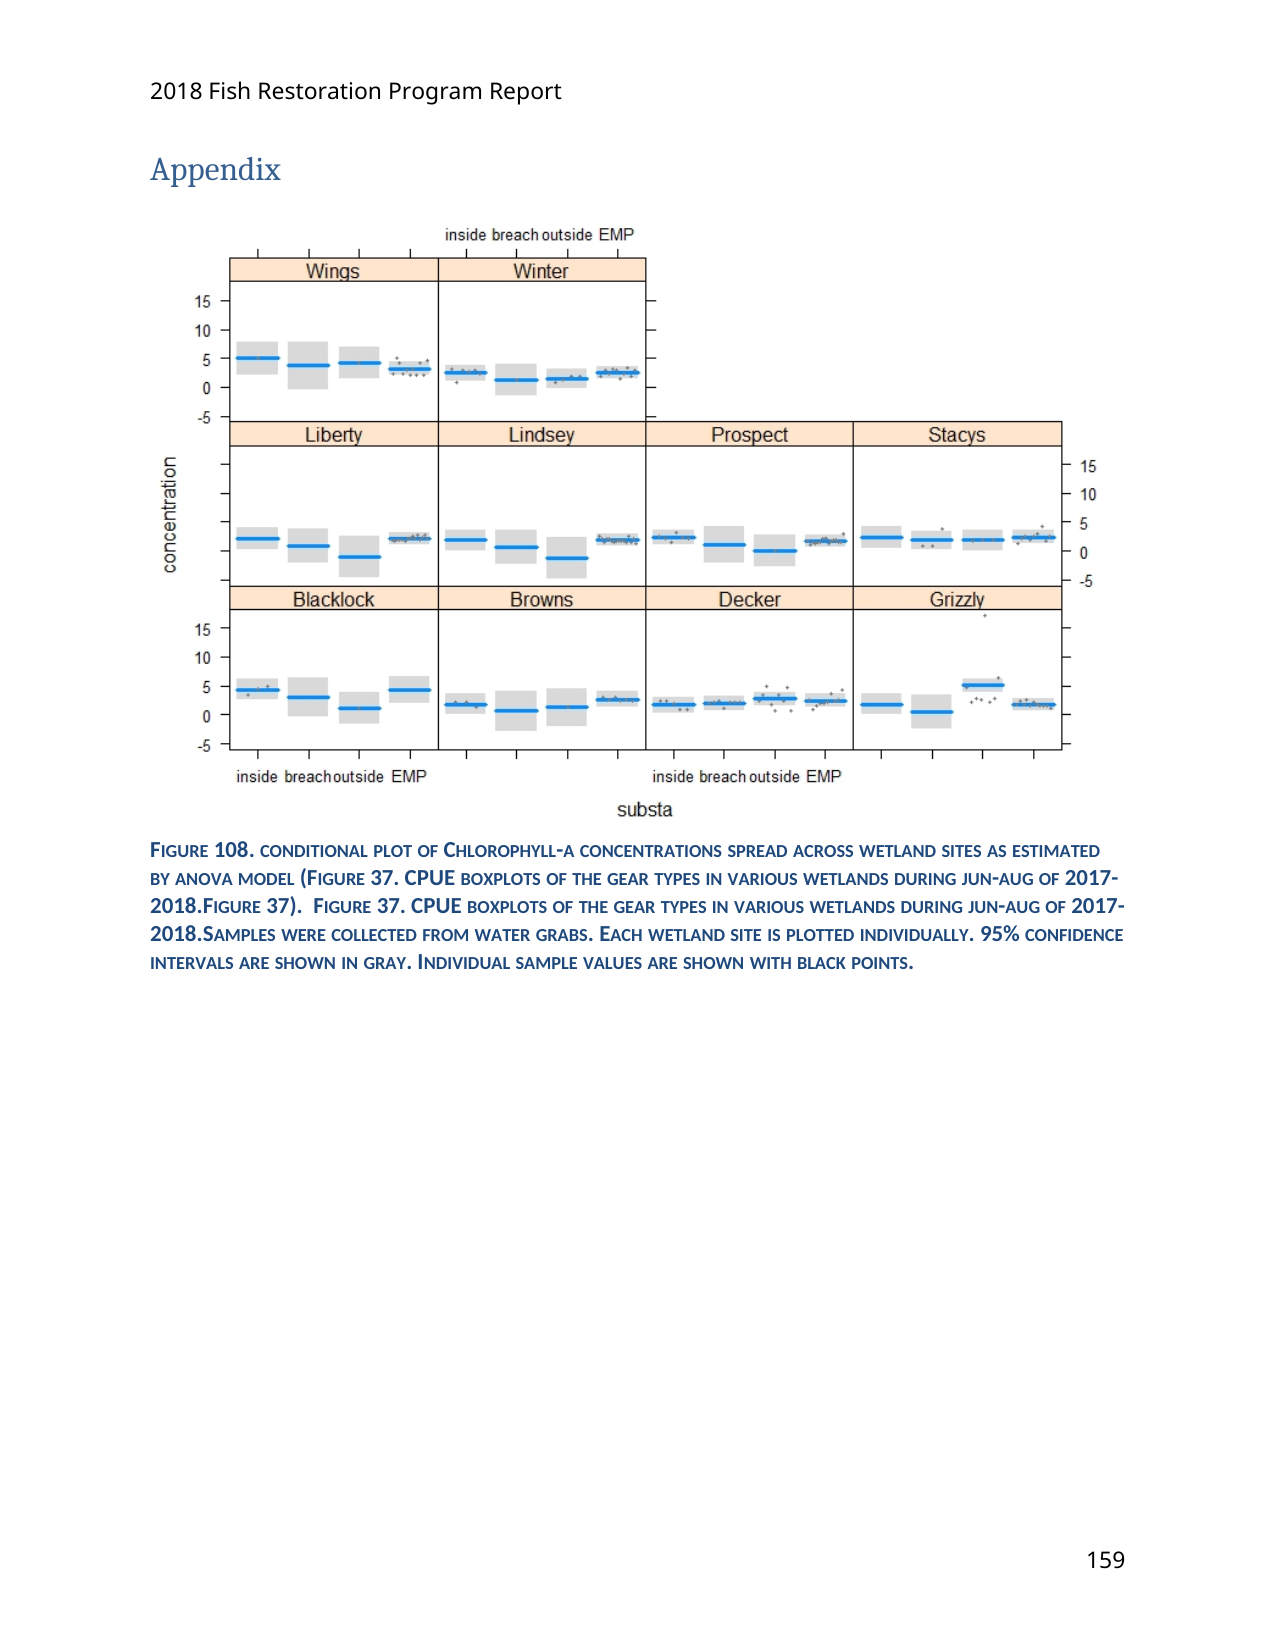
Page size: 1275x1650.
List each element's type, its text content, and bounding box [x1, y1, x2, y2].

subtitle Appendix [150, 150, 1125, 188]
picture [150, 188, 1125, 836]
